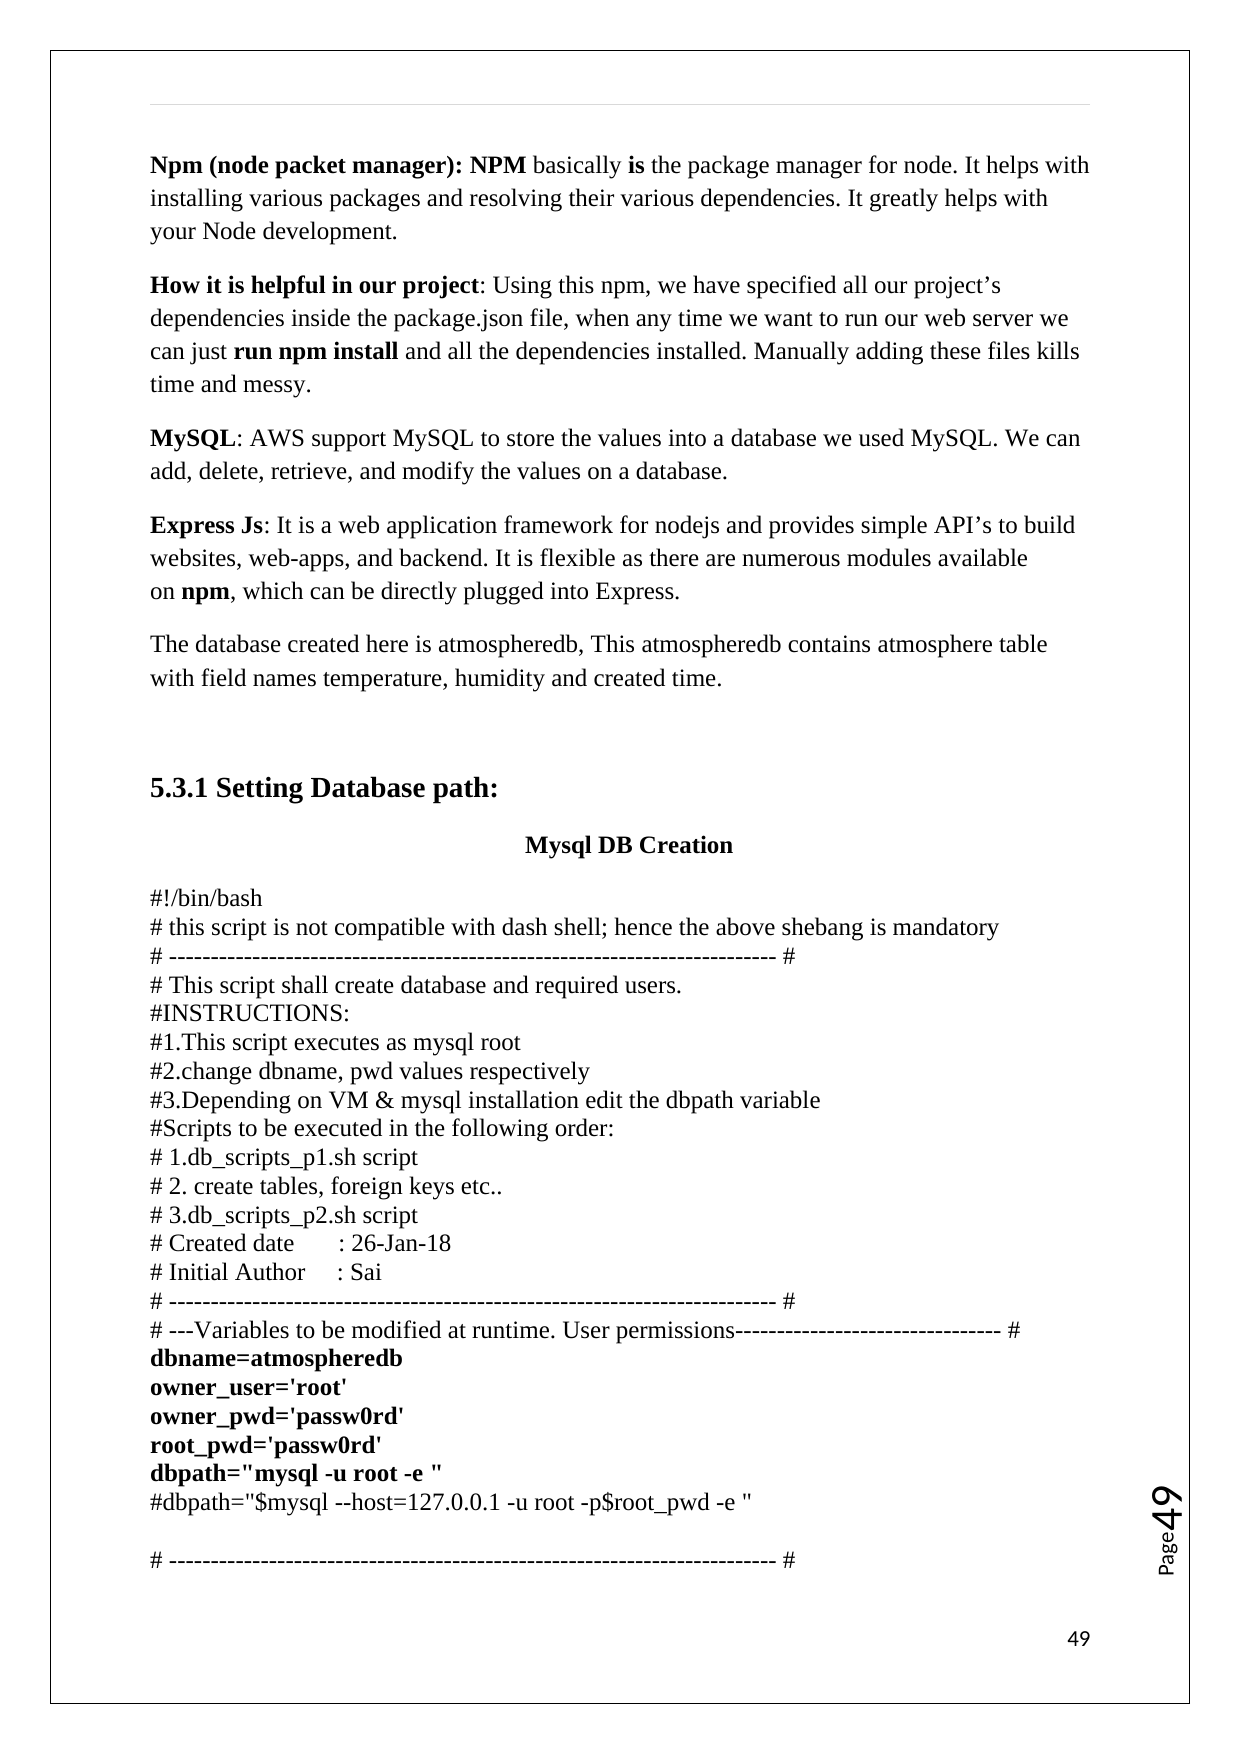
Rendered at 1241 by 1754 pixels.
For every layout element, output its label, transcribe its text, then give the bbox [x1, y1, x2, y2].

text Npm (node packet manager): NPM basically is the package manager for node. It helps with installing various packages and resolving their various dependencies. It greatly helps with your Node development. [150, 150, 1090, 245]
text 5.3.1 Setting Database path: [150, 770, 1090, 804]
text # 1.db_scripts_p1.sh script [150, 1142, 1090, 1171]
text # 3.db_scripts_p2.sh script [150, 1200, 1090, 1228]
text # ---Variables to be modified at runtime. User permissions-------------------------------- # [150, 1315, 1090, 1343]
text #2.change dbname, pwd values respectively [150, 1056, 1090, 1085]
text Express Js: It is a web application framework for nodejs and provides simple API’s to build websites, web-apps, and backend. It is flexible as there are numerous modules available on npm, which can be directly plugged into Express. [150, 510, 1090, 604]
text MySQL: AWS support MySQL to store the values into a database we used MySQL. We can add, delete, retrieve, and modify the values on a database. [150, 423, 1090, 484]
text # this script is not compatible with dash shell; hence the above shebang is mandatory [150, 912, 1090, 941]
text How it is helpful in our project: Using this npm, we have specified all our project’s dependencies inside the package.json file, when any time we want to run our web server we can just run npm install and all the dependencies installed. Manually adding these files kills time and messy. [150, 270, 1090, 398]
text dbname=atmospheredb [150, 1343, 1090, 1372]
text # ------------------------------------------------------------------------- # [150, 1286, 1090, 1315]
text # This script shall create database and required users. [150, 970, 1090, 998]
text The database created here is atmospheredb, This atmospheredb contains atmosphere table with field names temperature, humidity and created time. [150, 629, 1090, 691]
text #dbpath="$mysql --host=127.0.0.1 -u root -p$root_pwd -e " [150, 1487, 1090, 1516]
text # Created date : 26-Jan-18 [150, 1228, 1090, 1257]
text #!/bin/bash [150, 883, 1090, 912]
text Mysql DB Creation [150, 830, 1090, 858]
text #Scripts to be executed in the following order: [150, 1113, 1090, 1142]
text root_pwd='passw0rd' [150, 1430, 1090, 1458]
text # ------------------------------------------------------------------------- # [150, 1545, 1090, 1573]
text #3.Depending on VM & mysql installation edit the dbpath variable [150, 1085, 1090, 1113]
text #1.This script executes as mysql root [150, 1027, 1090, 1056]
text owner_user='root' [150, 1372, 1090, 1401]
text #INSTRUCTIONS: [150, 998, 1090, 1027]
text # Initial Author : Sai [150, 1257, 1090, 1286]
text dbpath="mysql -u root -e " [150, 1458, 1090, 1487]
text # ------------------------------------------------------------------------- # [150, 941, 1090, 970]
text owner_pwd='passw0rd' [150, 1401, 1090, 1430]
text # 2. create tables, foreign keys etc.. [150, 1171, 1090, 1200]
